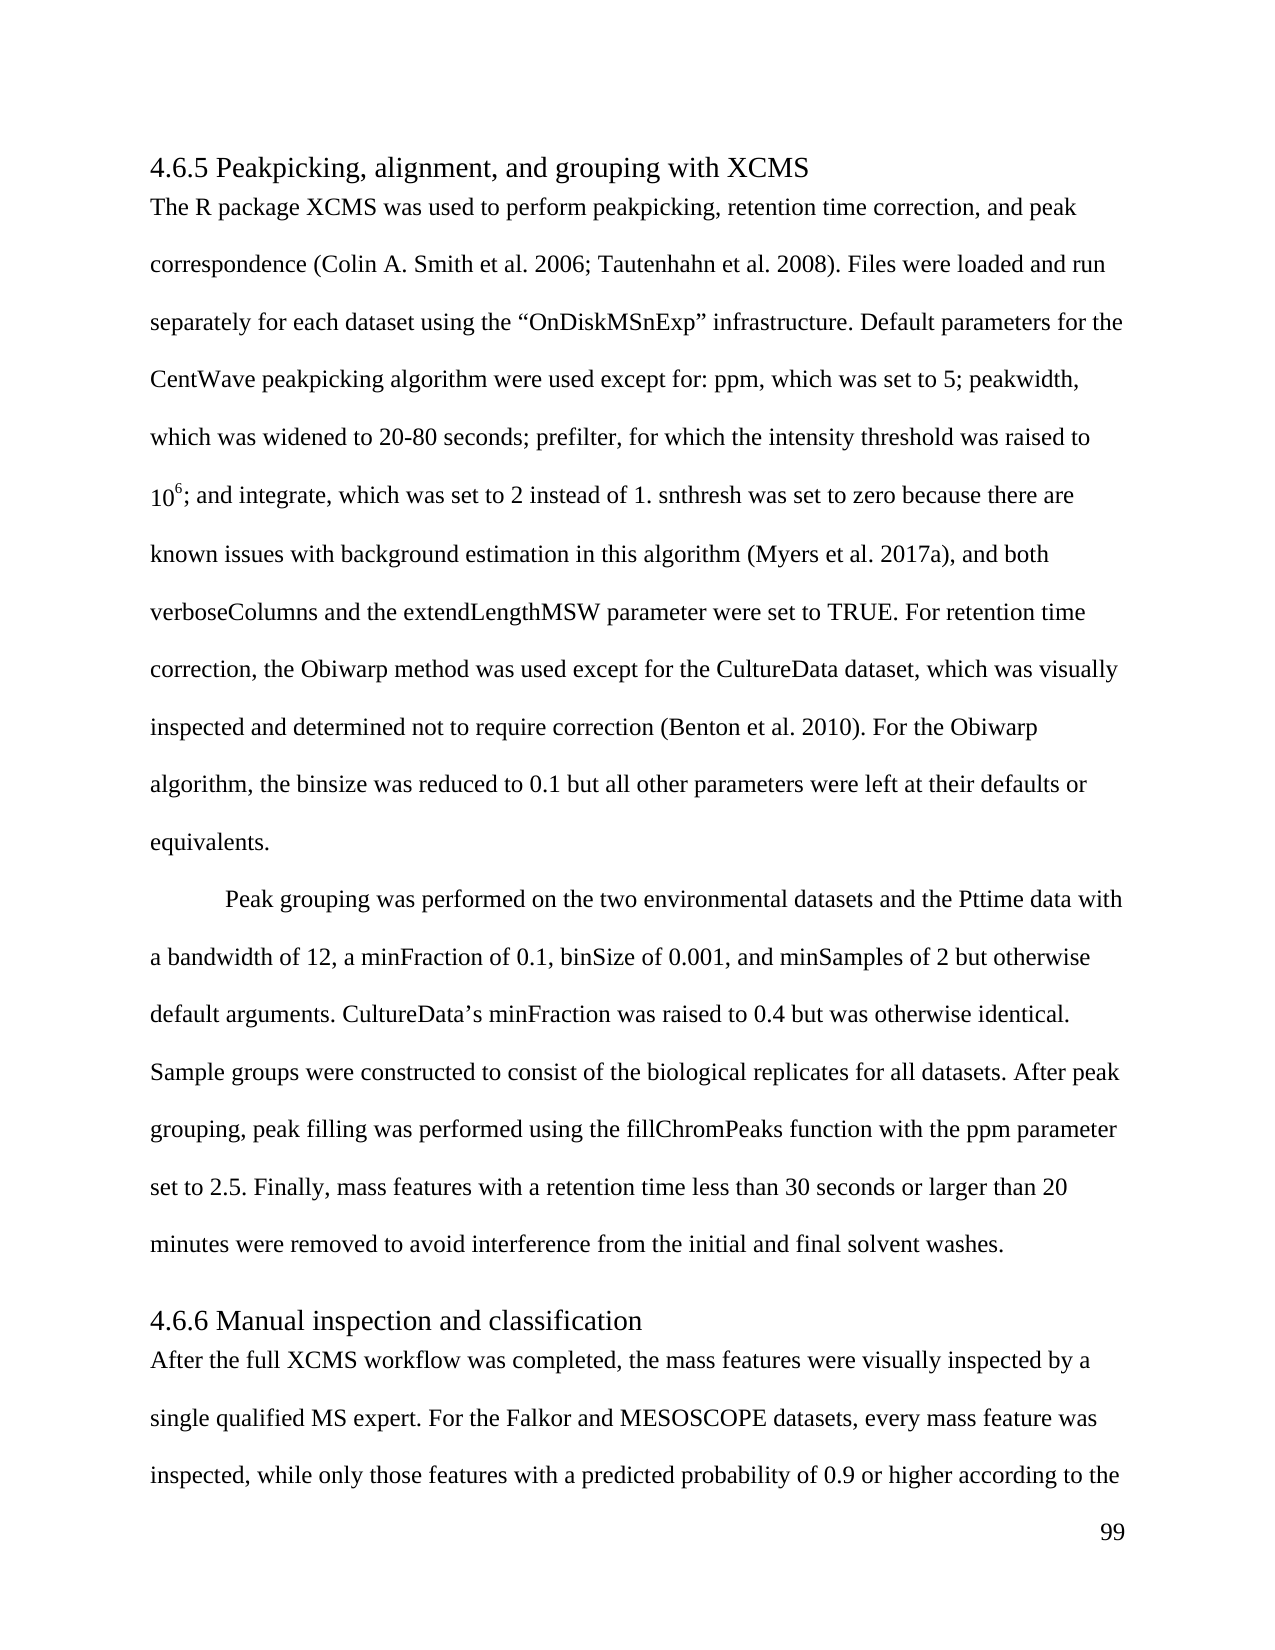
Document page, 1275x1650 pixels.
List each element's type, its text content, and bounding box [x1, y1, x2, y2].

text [150, 1345, 1125, 1489]
text Peak grouping was performed on the two environmental datasets and the Pttime data with a bandwidth of 12, a minFraction of 0.1, binSize of 0.001, and minSamples of 2 but otherwise default arguments. CultureData’s minFraction was raised to 0.4 but was otherwise identical. Sample groups were constructed to consist of the biological replicates for all datasets. After peak grouping, peak filling was performed using the fillChromPeaks function with the ppm parameter set to 2.5. Finally, mass features with a retention time less than 30 seconds or larger than 20 minutes were removed to avoid interference from the initial and final solvent washes. [150, 884, 1125, 1258]
subtitle 4.6.6 Manual inspection and classification [150, 1303, 1125, 1337]
text The R package XCMS was used to perform peakpicking, retention time correction, and peak correspondence (Colin A. Smith et al. 2006; Tautenhahn et al. 2008). Files were loaded and run separately for each dataset using the “OnDiskMSnExp” infrastructure. Default parameters for the CentWave peakpicking algorithm were used except for: ppm, which was set to 5; peakwidth, which was widened to 20-80 seconds; prefilter, for which the intensity threshold was raised to ; and integrate, which was set to 2 instead of 1. snthresh was set to zero because there are known issues with background estimation in this algorithm (Myers et al. 2017a), and both verboseColumns and the extendLengthMSW parameter were set to TRUE. For retention time correction, the Obiwarp method was used except for the CultureData dataset, which was visually inspected and determined not to require correction (Benton et al. 2010). For the Obiwarp algorithm, the binsize was reduced to 0.1 but all other parameters were left at their defaults or equivalents. [150, 192, 1125, 856]
subtitle 4.6.5 Peakpicking, alignment, and grouping with XCMS [150, 150, 1125, 183]
